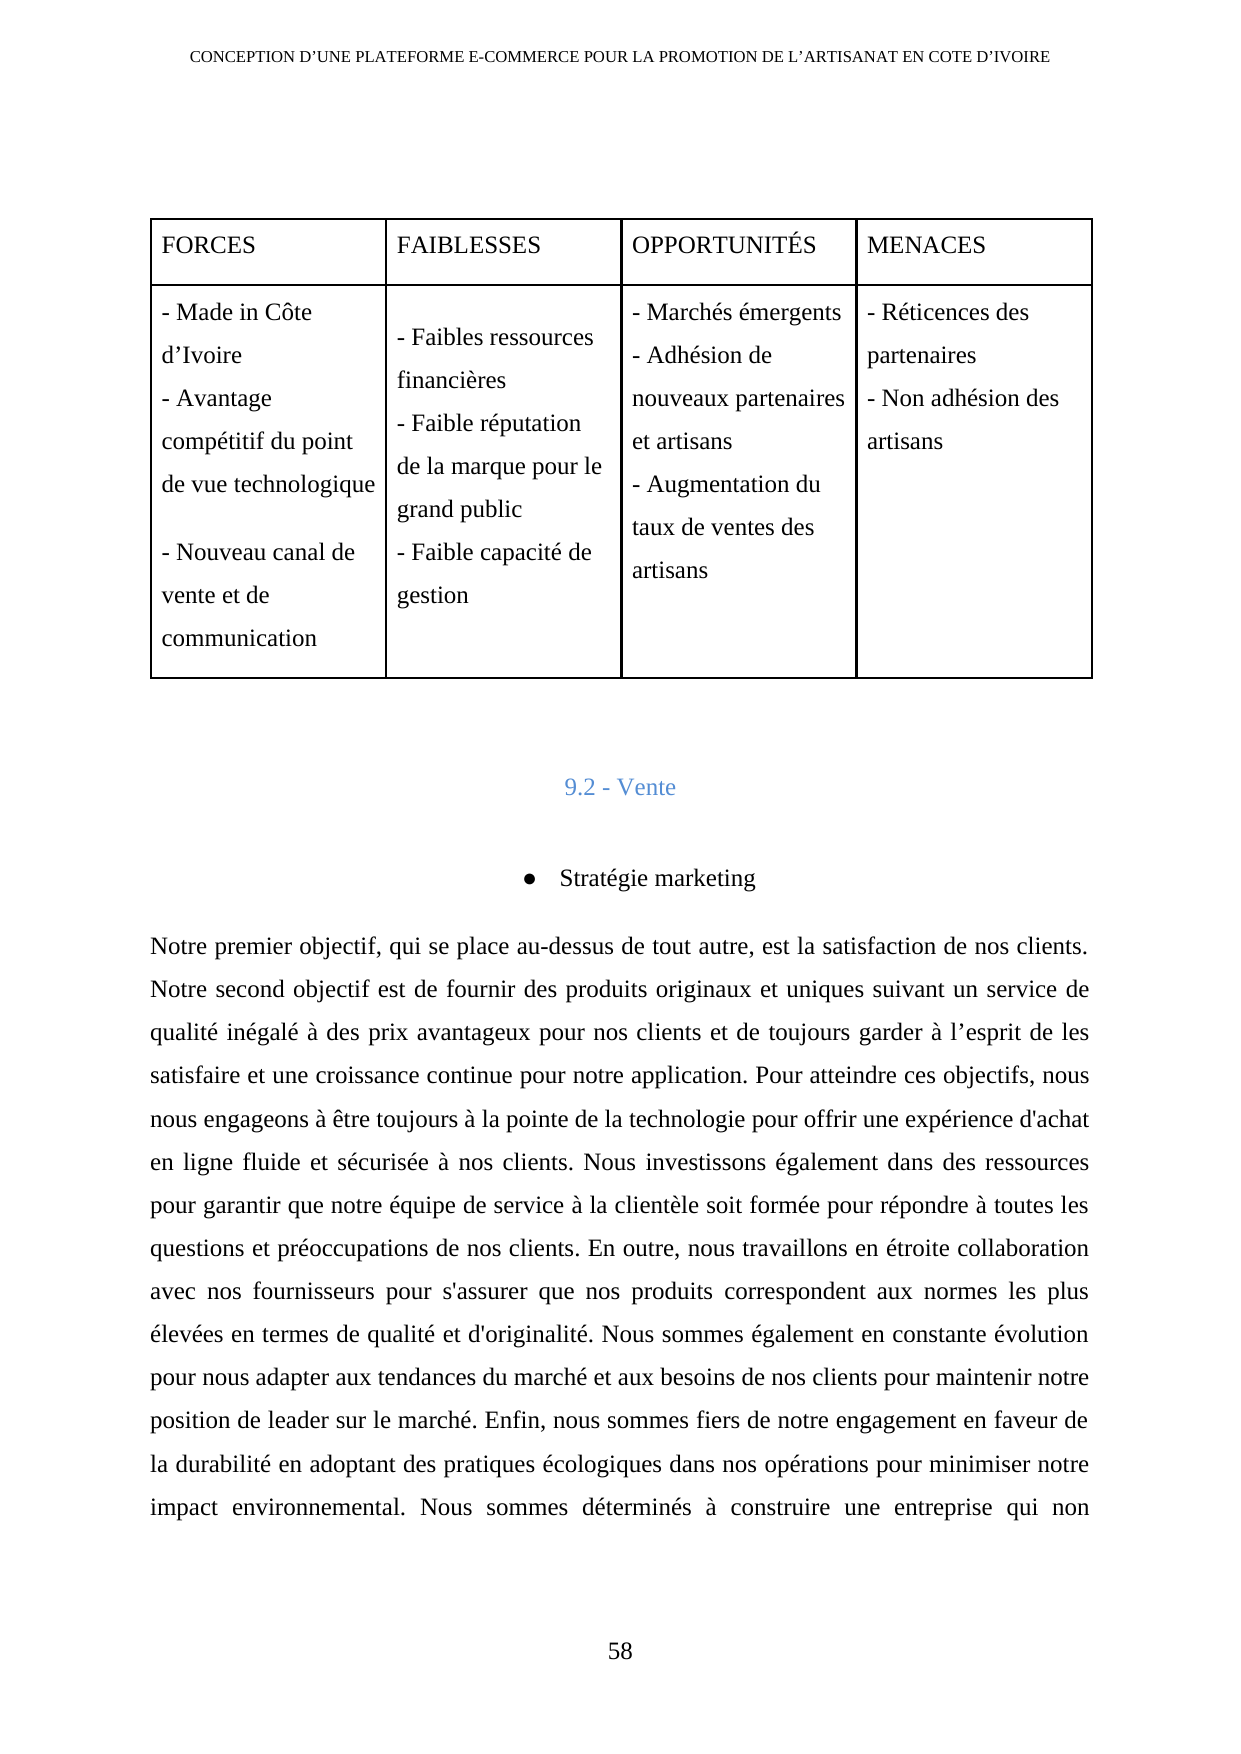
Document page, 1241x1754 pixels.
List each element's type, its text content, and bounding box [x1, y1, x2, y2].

table_header MENACES [858, 220, 1091, 284]
subtitle 9.2 - Vente [150, 749, 1090, 824]
table_cell - Faibles ressources financières - Faible réputation de la marque pour le grand public - Faible capacité de gestion [387, 286, 620, 677]
list Stratégie marketing [187, 863, 1090, 892]
table_header FORCES [152, 220, 385, 284]
table_header FAIBLESSES [387, 220, 620, 284]
table_cell - Réticences des partenaires - Non adhésion des artisans [858, 286, 1091, 677]
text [150, 931, 1090, 1521]
table_cell - Marchés émergents - Adhésion de nouveaux partenaires et artisans - Augmentation du taux de ventes des artisans [623, 286, 855, 677]
table_header OPPORTUNITÉS [623, 220, 855, 284]
table_cell - Made in Côte d’Ivoire - Avantage compétitif du point de vue technologique - Nouveau canal de vente et de communication [152, 286, 385, 677]
